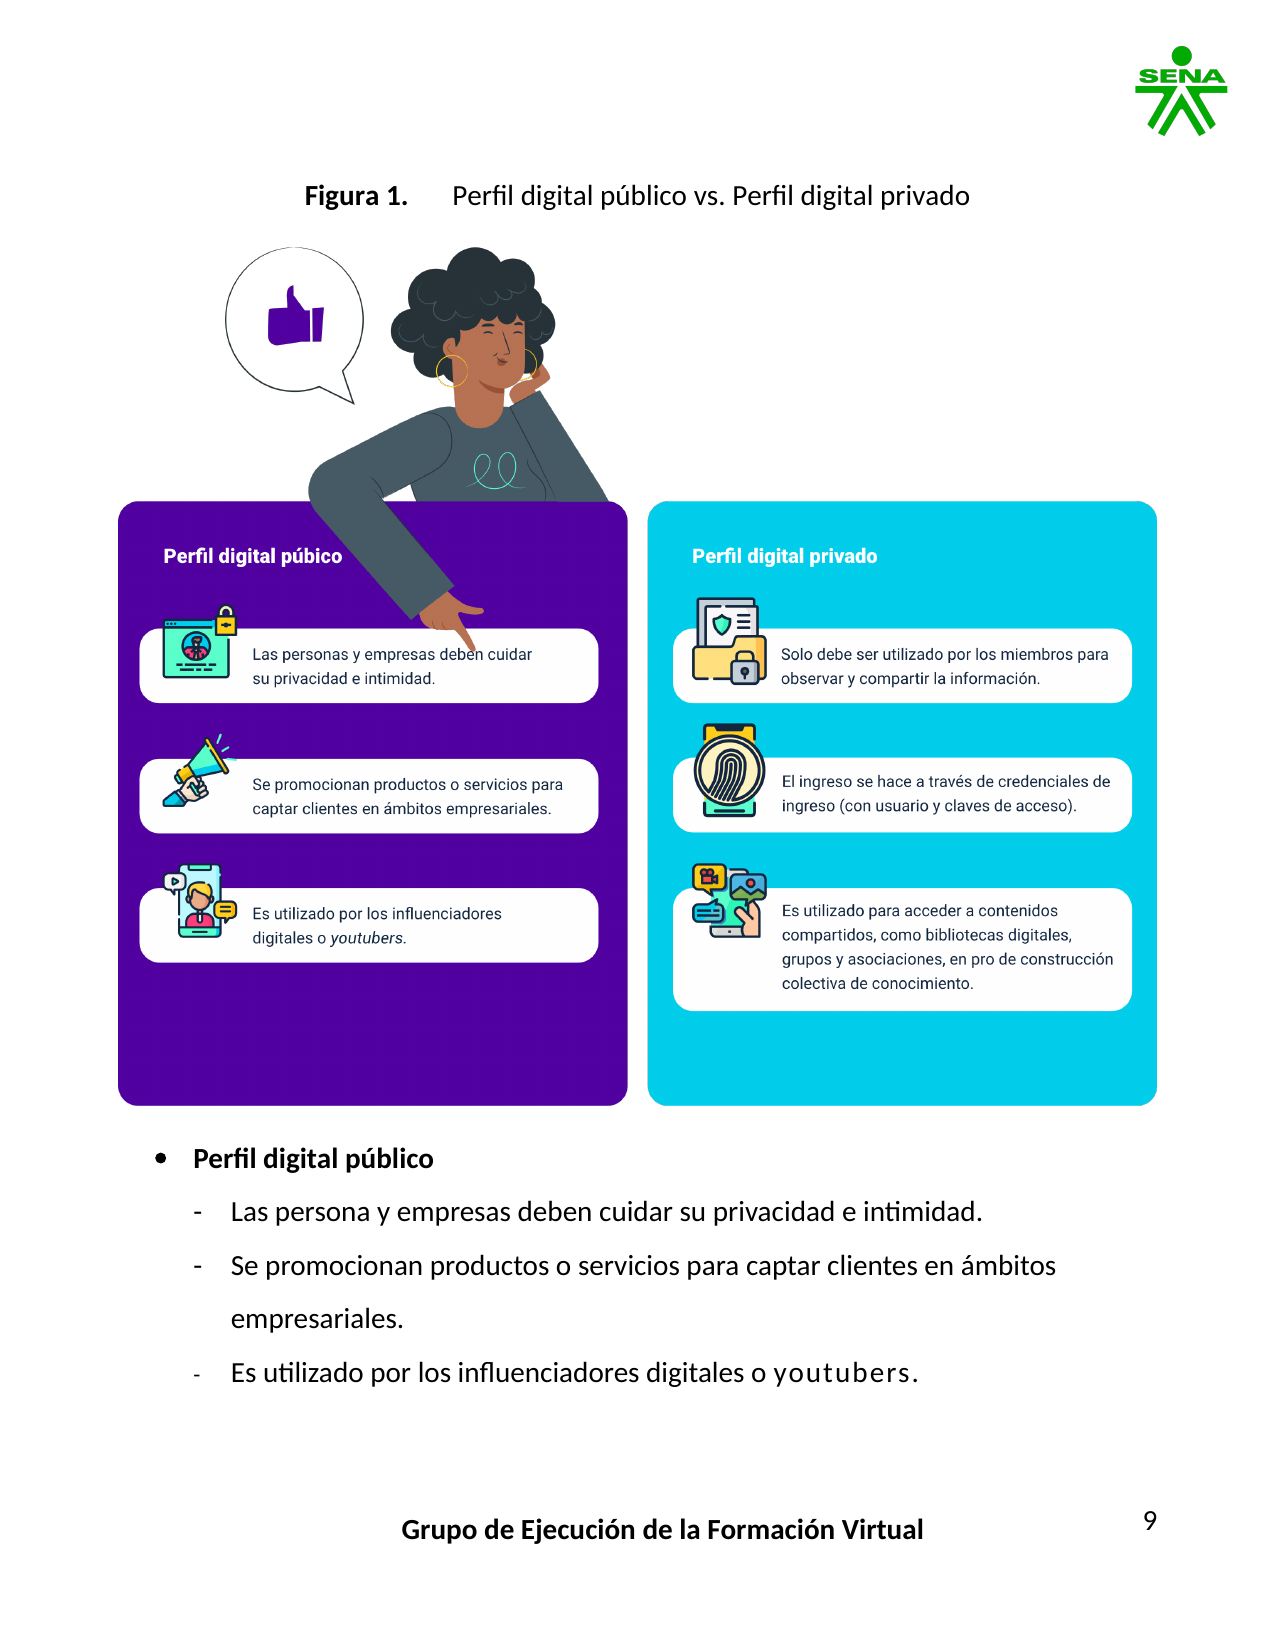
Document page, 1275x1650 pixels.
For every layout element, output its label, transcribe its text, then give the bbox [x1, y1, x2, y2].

list Se promocionan productos o servicios para captar clientes en ámbitos empresariales. [193, 1247, 1157, 1336]
list Las persona y empresas deben cuidar su privacidad e intimidad. [193, 1193, 1157, 1229]
list Perfil digital público [156, 1140, 1157, 1176]
picture [118, 247, 1157, 1106]
text Perfil digital público vs. Perfil digital privado [118, 177, 1157, 213]
list Es utilizado por los influenciadores digitales o youtubers. [193, 1354, 1157, 1389]
picture [1135, 46, 1228, 136]
